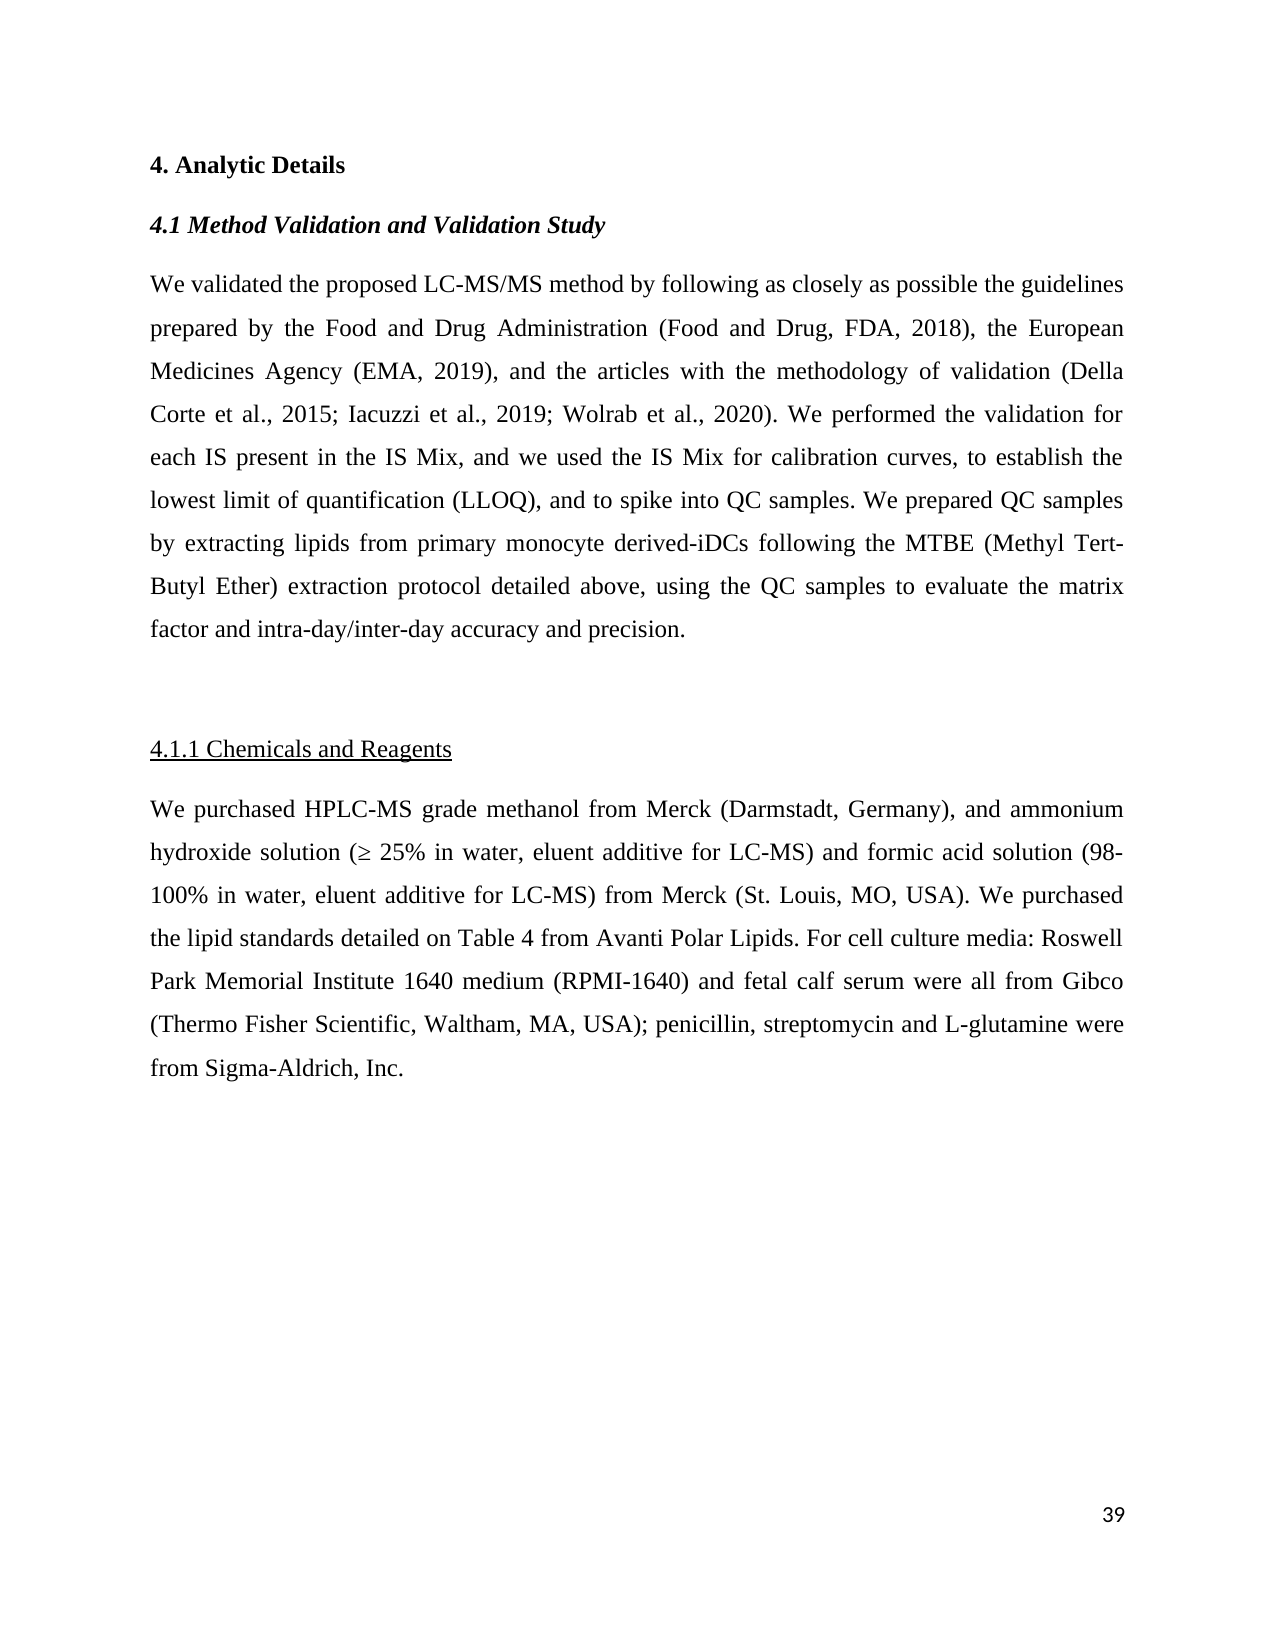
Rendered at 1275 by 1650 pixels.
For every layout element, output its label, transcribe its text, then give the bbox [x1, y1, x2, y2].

text 4.1 Method Validation and Validation Study [150, 210, 1125, 238]
text 4. Analytic Details [150, 150, 1125, 179]
text 4.1.1 Chemicals and Reagents [150, 734, 1125, 763]
text We purchased HPLC-MS grade methanol from Merck (Darmstadt, Germany), and ammonium hydroxide solution (≥ 25% in water, eluent additive for LC-MS) and formic acid solution (98-100% in water, eluent additive for LC-MS) from Merck (St. Louis, MO, USA). We purchased the lipid standards detailed on Table 4 from Avanti Polar Lipids. For cell culture media: Roswell Park Memorial Institute 1640 medium (RPMI-1640) and fetal calf serum were all from Gibco (Thermo Fisher Scientific, Waltham, MA, USA); penicillin, streptomycin and L-glutamine were from Sigma-Aldrich, Inc. [150, 794, 1125, 1081]
text We validated the proposed LC-MS/MS method by following as closely as possible the guidelines prepared by the Food and Drug Administration (Food and Drug, FDA, 2018), the European Medicines Agency (EMA, 2019), and the articles with the methodology of validation (Della Corte et al., 2015; Iacuzzi et al., 2019; Wolrab et al., 2020). We performed the validation for each IS present in the IS Mix, and we used the IS Mix for calibration curves, to establish the lowest limit of quantification (LLOQ), and to spike into QC samples. We prepared QC samples by extracting lipids from primary monocyte derived-iDCs following the MTBE (Methyl Tert-Butyl Ether) extraction protocol detailed above, using the QC samples to evaluate the matrix factor and intra-day/inter-day accuracy and precision. [150, 269, 1125, 643]
